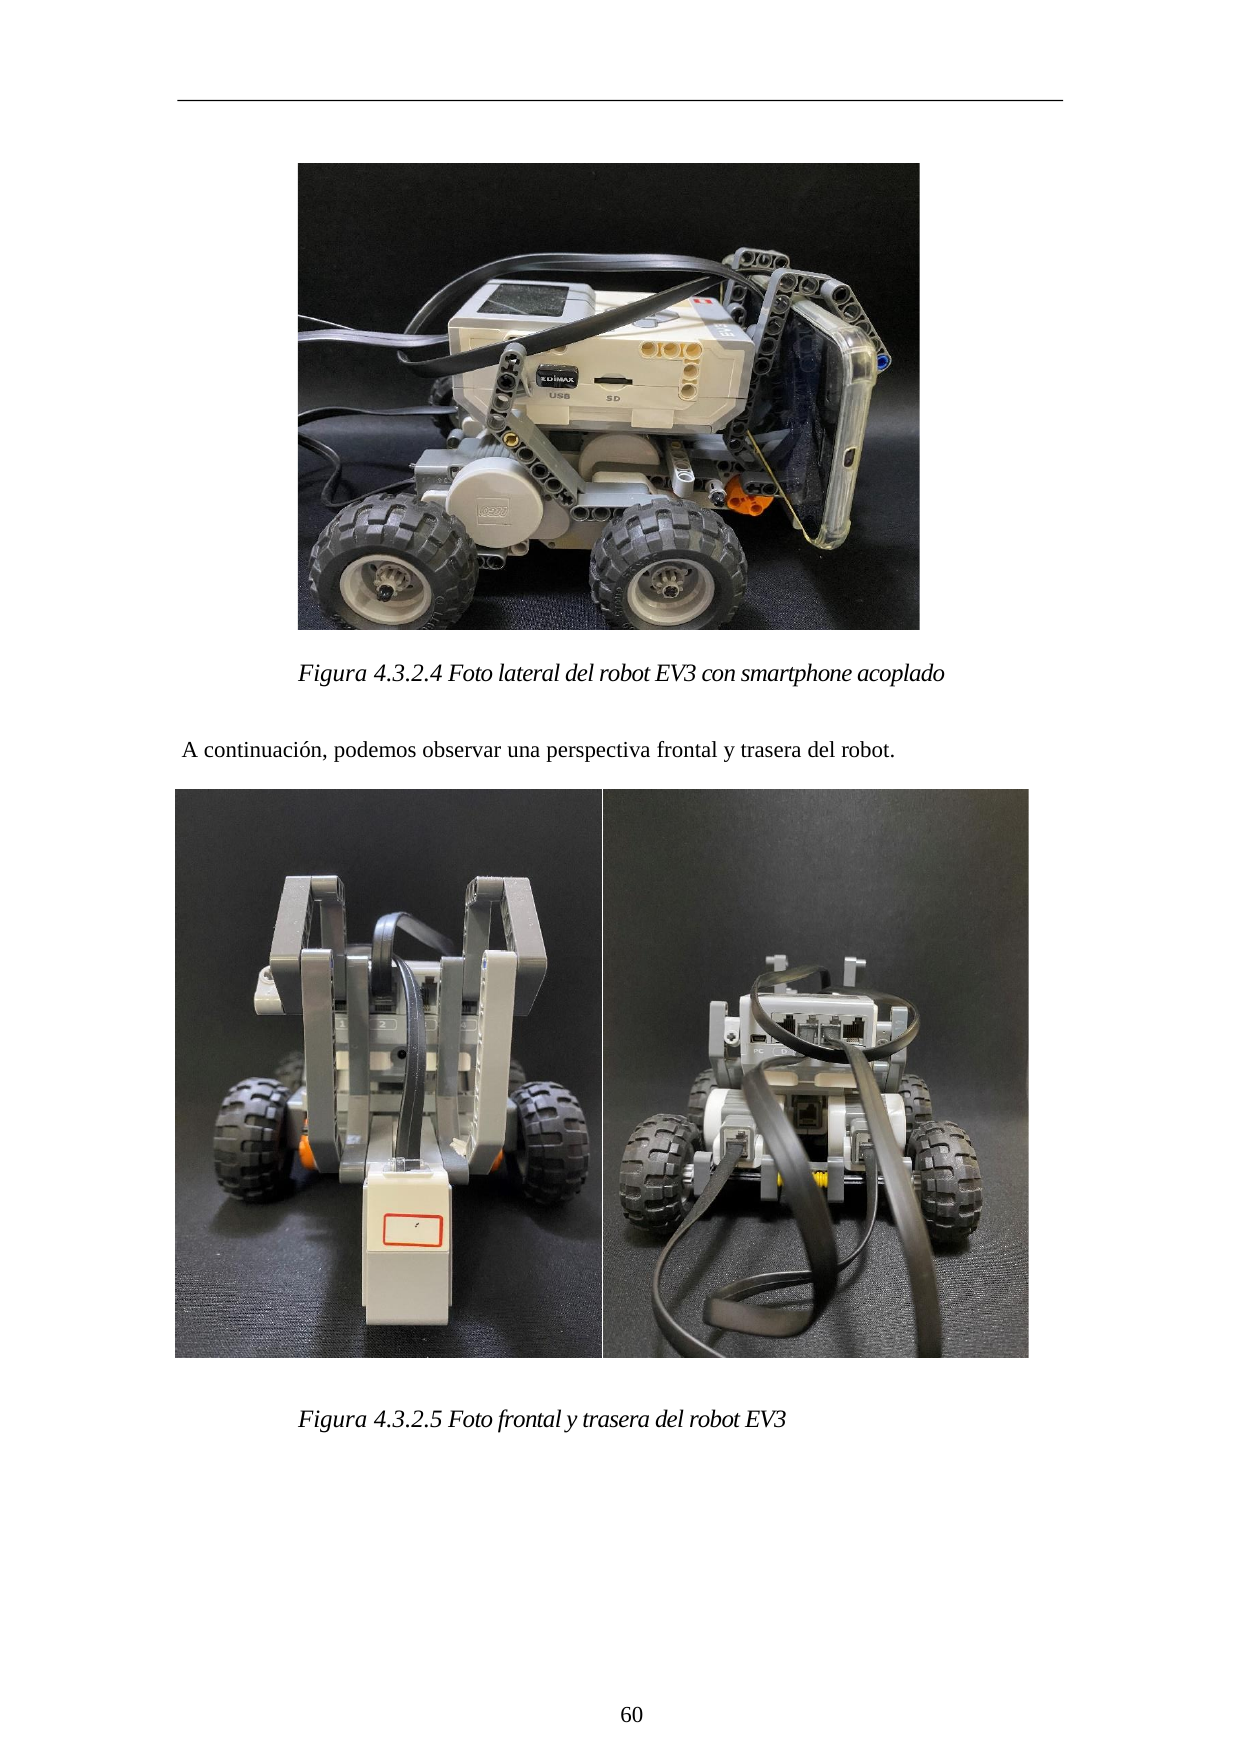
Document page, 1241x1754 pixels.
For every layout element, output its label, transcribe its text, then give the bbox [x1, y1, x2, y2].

text A continuación, podemos observar una perspectiva frontal y trasera del robot. [181, 736, 1167, 762]
text Figura 4.3.2.5 Foto frontal y trasera del robot EV3 [223, 1404, 1167, 1432]
text Figura 4.3.2.4 Foto lateral del robot EV3 con smartphone acoplado [223, 658, 1167, 687]
picture [175, 789, 1029, 1358]
picture [297, 163, 920, 630]
